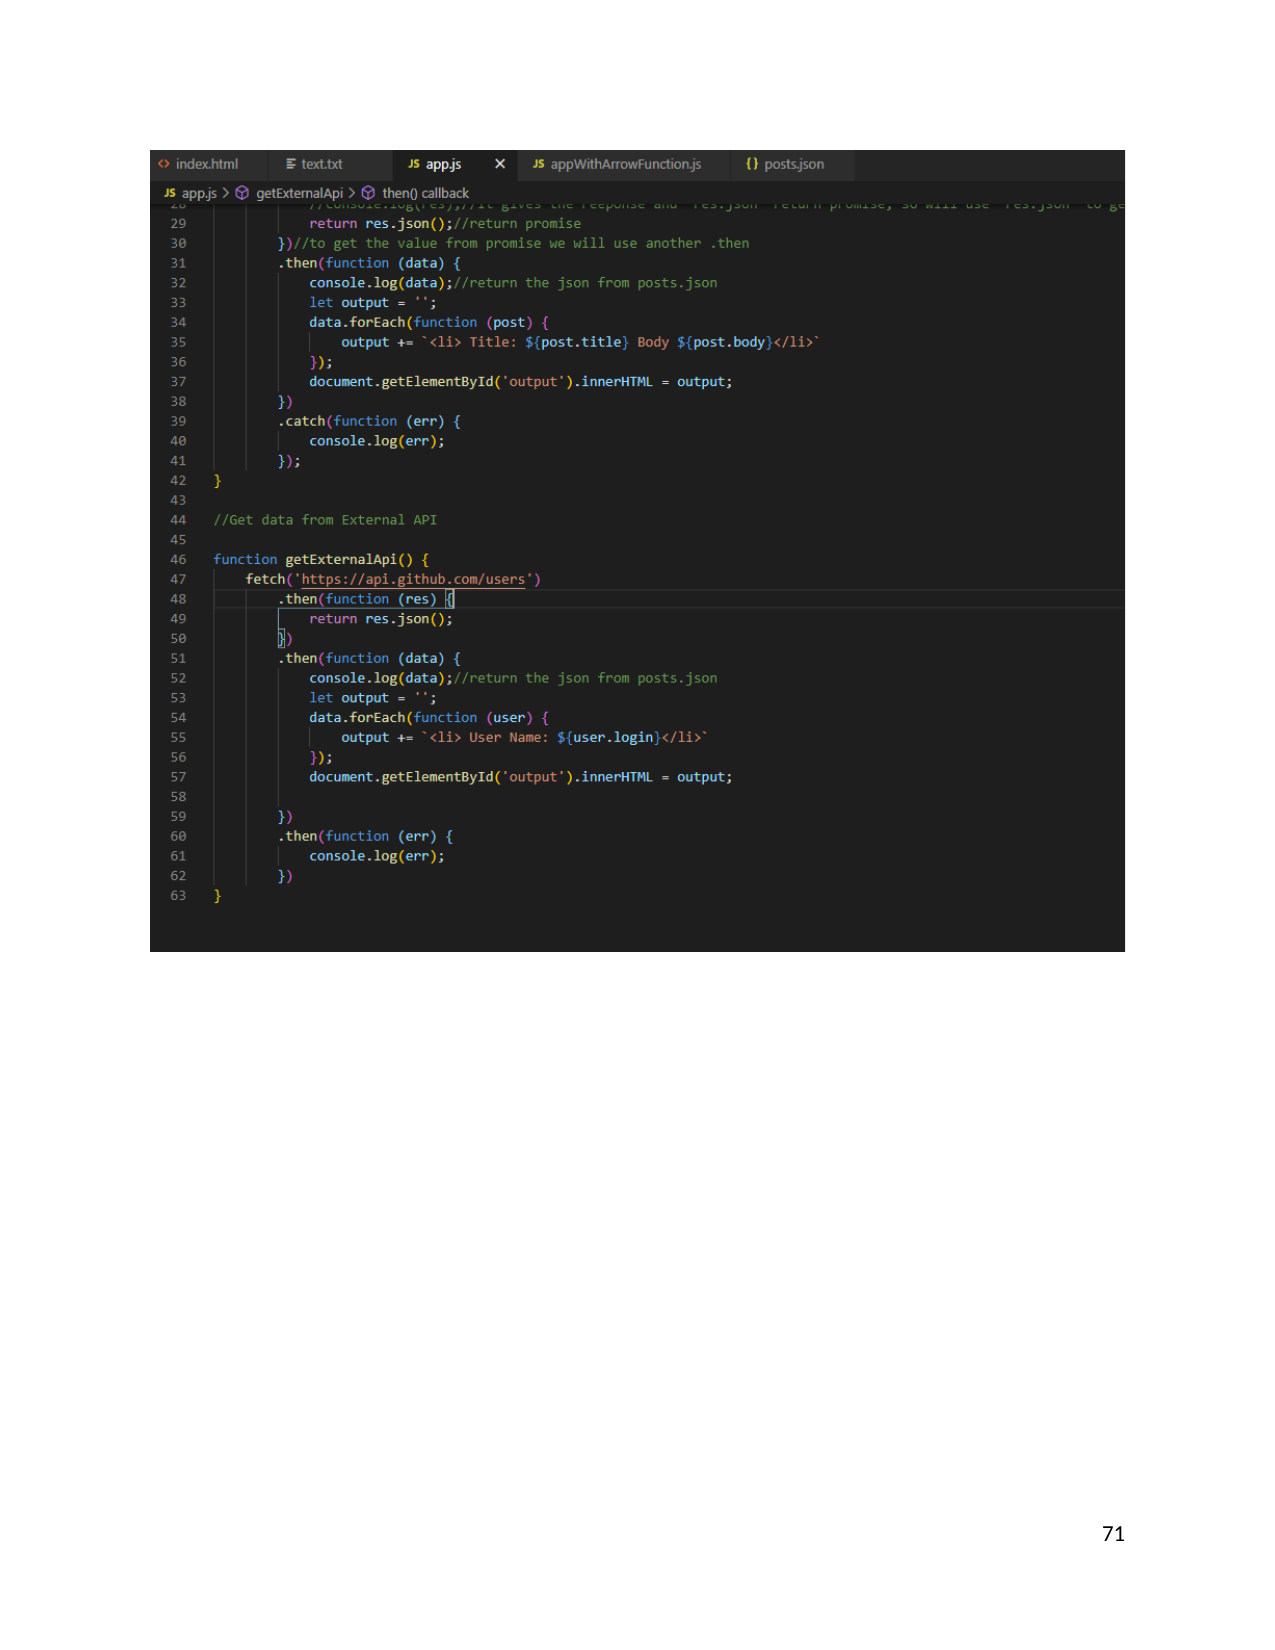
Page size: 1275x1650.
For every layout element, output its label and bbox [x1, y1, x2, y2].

picture [150, 150, 1125, 952]
